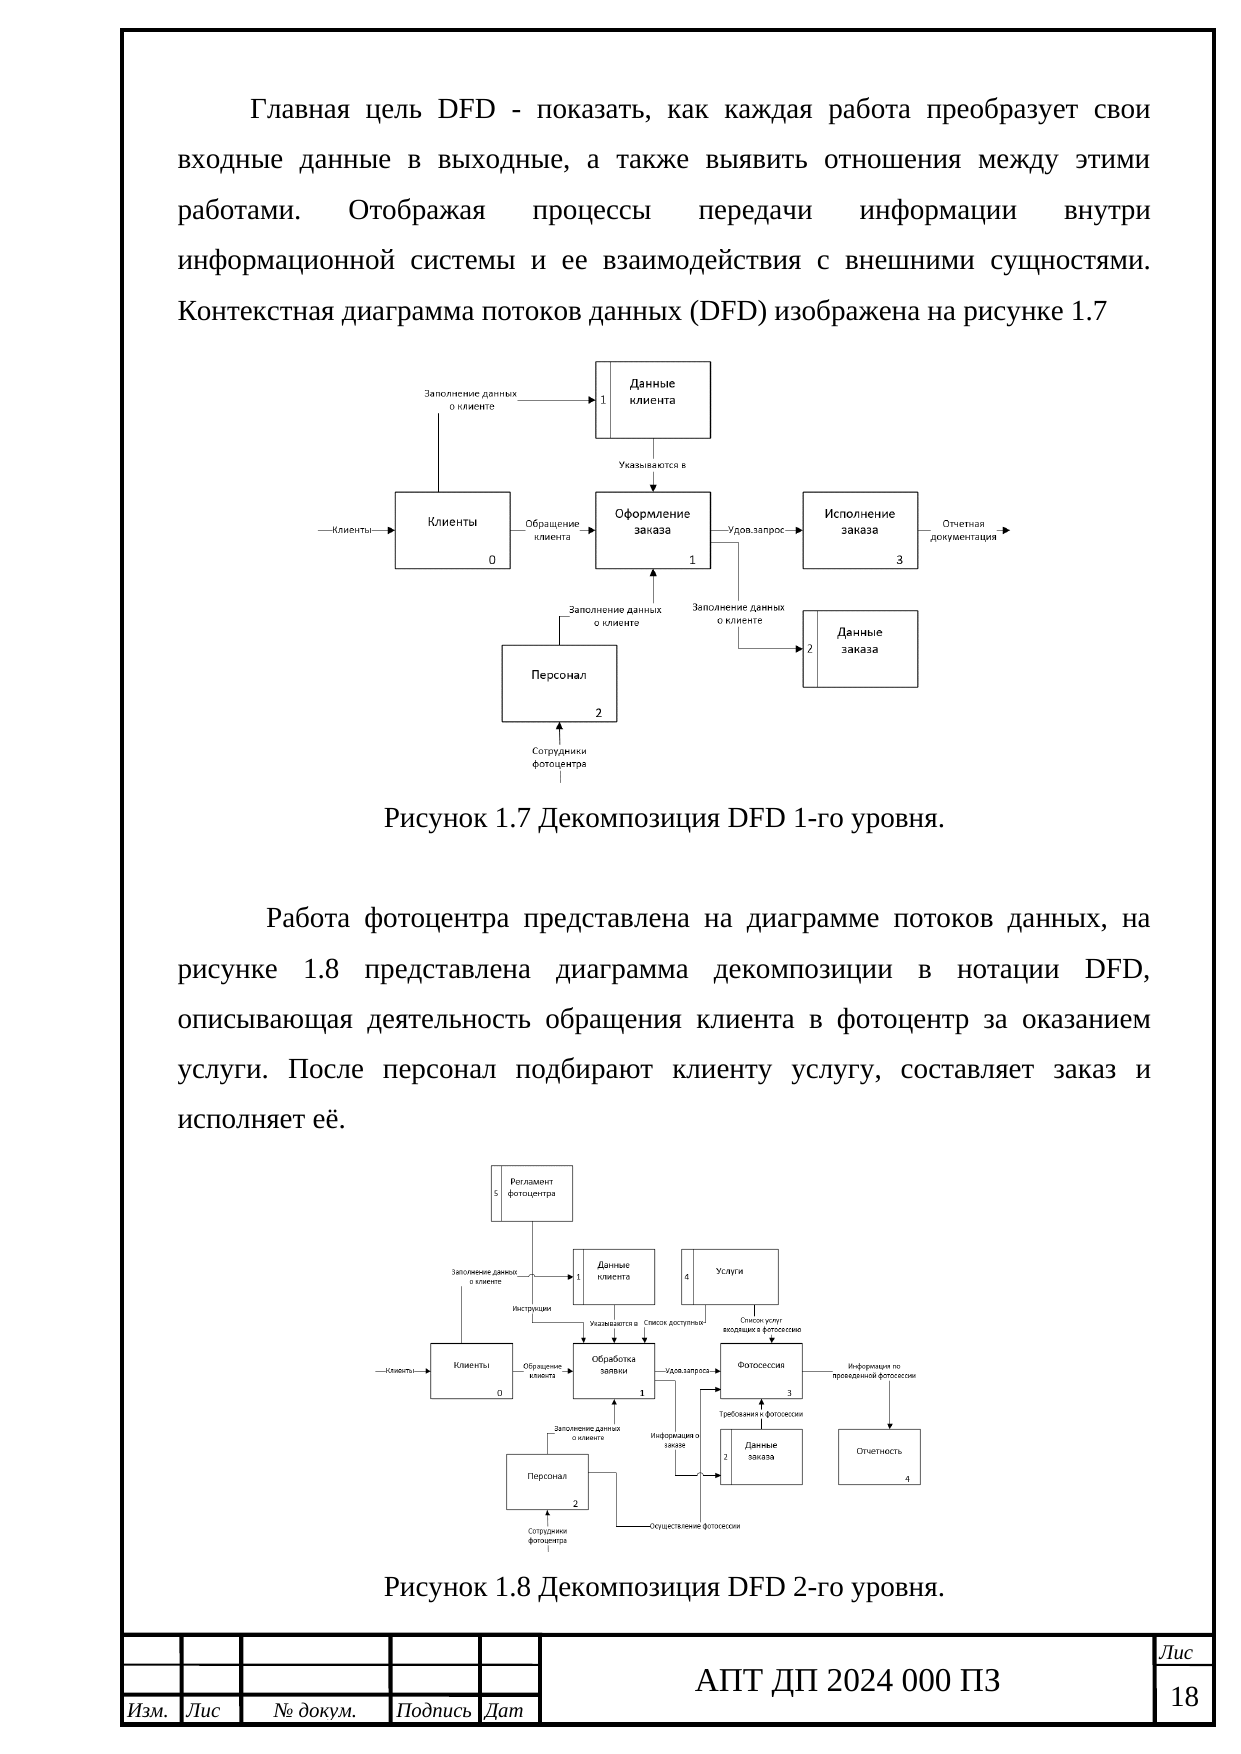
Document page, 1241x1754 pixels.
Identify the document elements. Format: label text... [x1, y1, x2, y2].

text Рисунок 1.8 Декомпозиция DFD 2-го уровня. [177, 1569, 1152, 1602]
picture [375, 1152, 954, 1552]
text Рисунок 1.7 Декомпозиция DFD 1-го уровня. [177, 800, 1152, 833]
picture [317, 342, 1011, 783]
list Главная цель DFD - показать, как каждая работа преобразует свои входные данные в выходные, а также выявить отношения между этими работами. Отображая процессы передачи информации внутри информационной системы и ее взаимодействия с внешними сущностями. Контекстная диаграмма потоков данных (DFD) изображена на рисунке 1.7 [177, 91, 1152, 326]
text Работа фотоцентра представлена на диаграмме потоков данных, на рисунке 1.8 представлена диаграмма декомпозиции в нотации DFD, описывающая деятельность обращения клиента в фотоцентр за оказанием услуги. После персонал подбирают клиенту услугу, составляет заказ и исполняет её. [177, 900, 1152, 1135]
